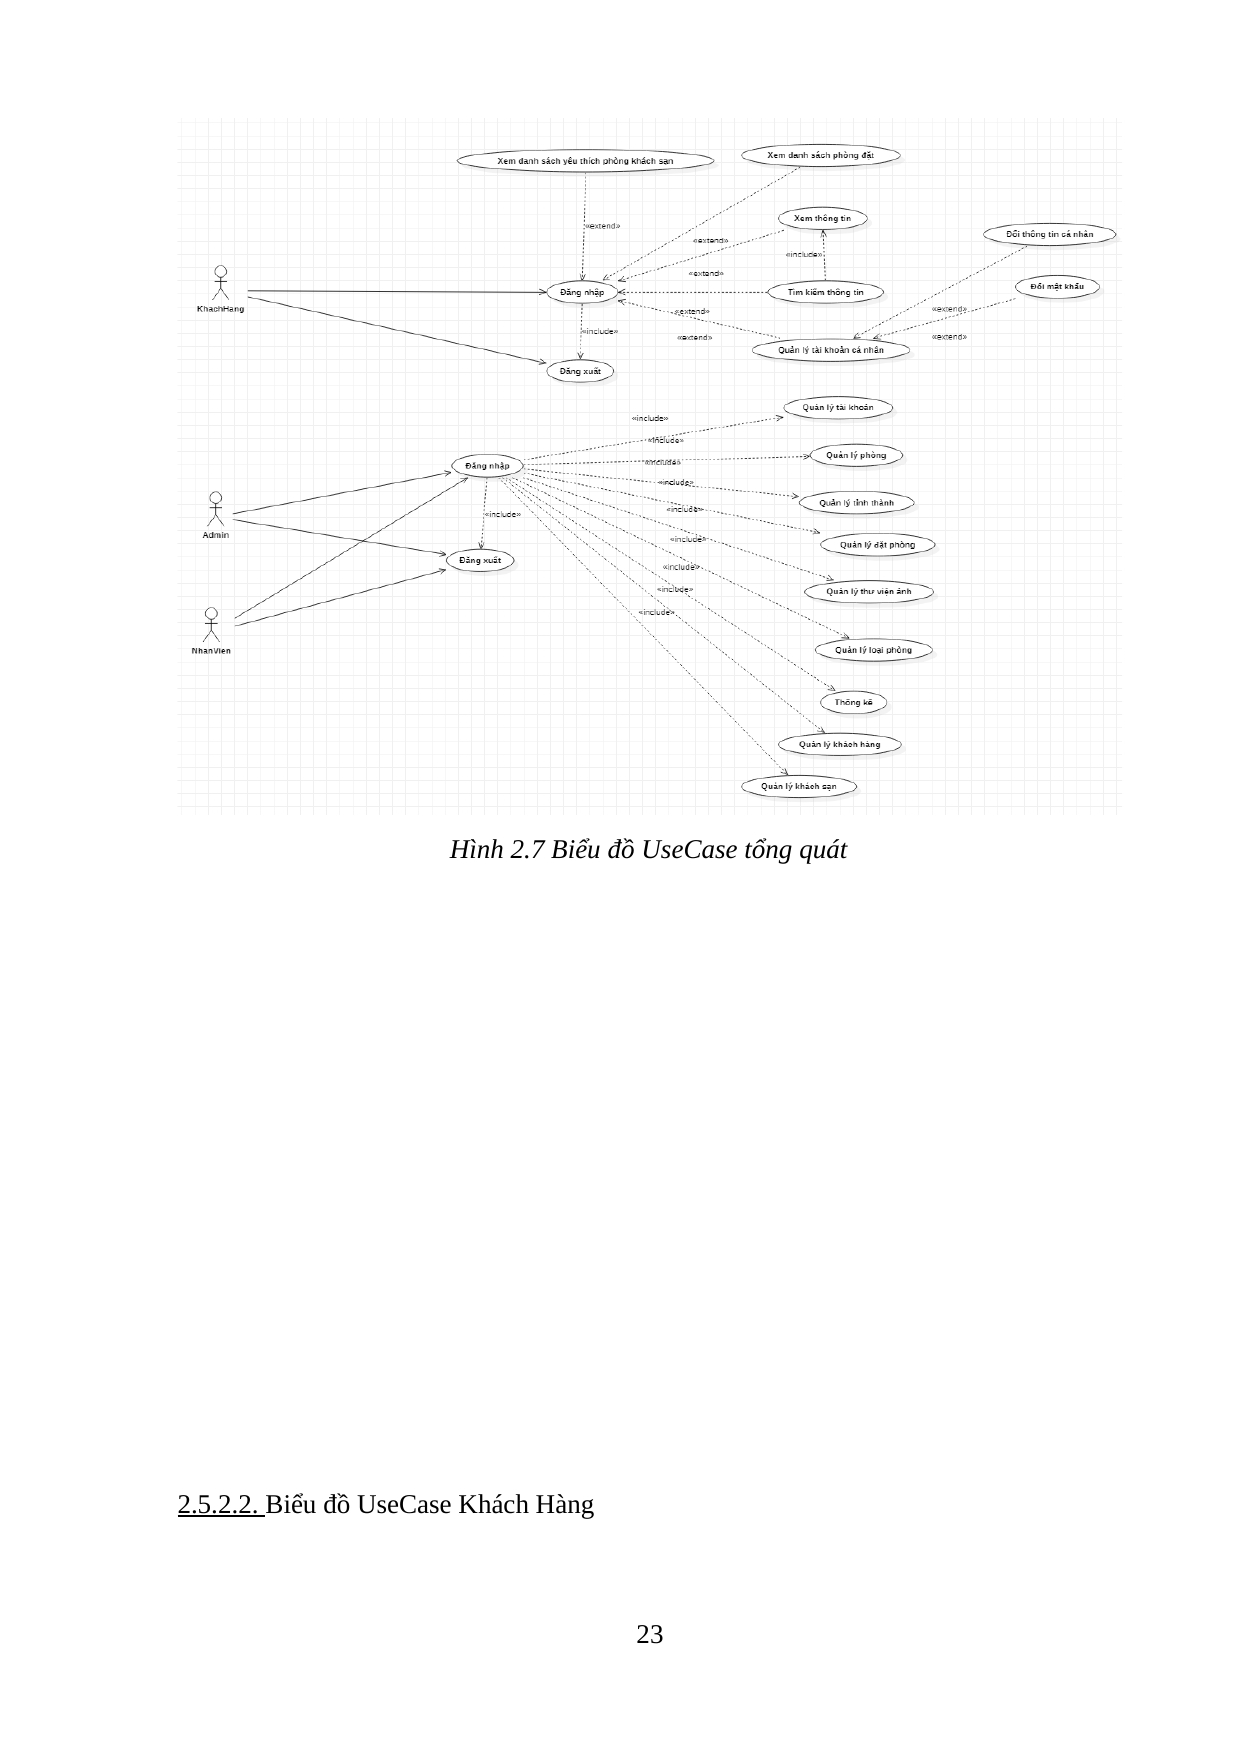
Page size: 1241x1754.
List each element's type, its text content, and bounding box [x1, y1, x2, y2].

text Biểu đồ UseCase Khách Hàng [177, 1488, 1122, 1519]
text Hình 2.7 Biểu đồ UseCase tổng quát [177, 834, 1122, 865]
picture [177, 118, 1123, 815]
